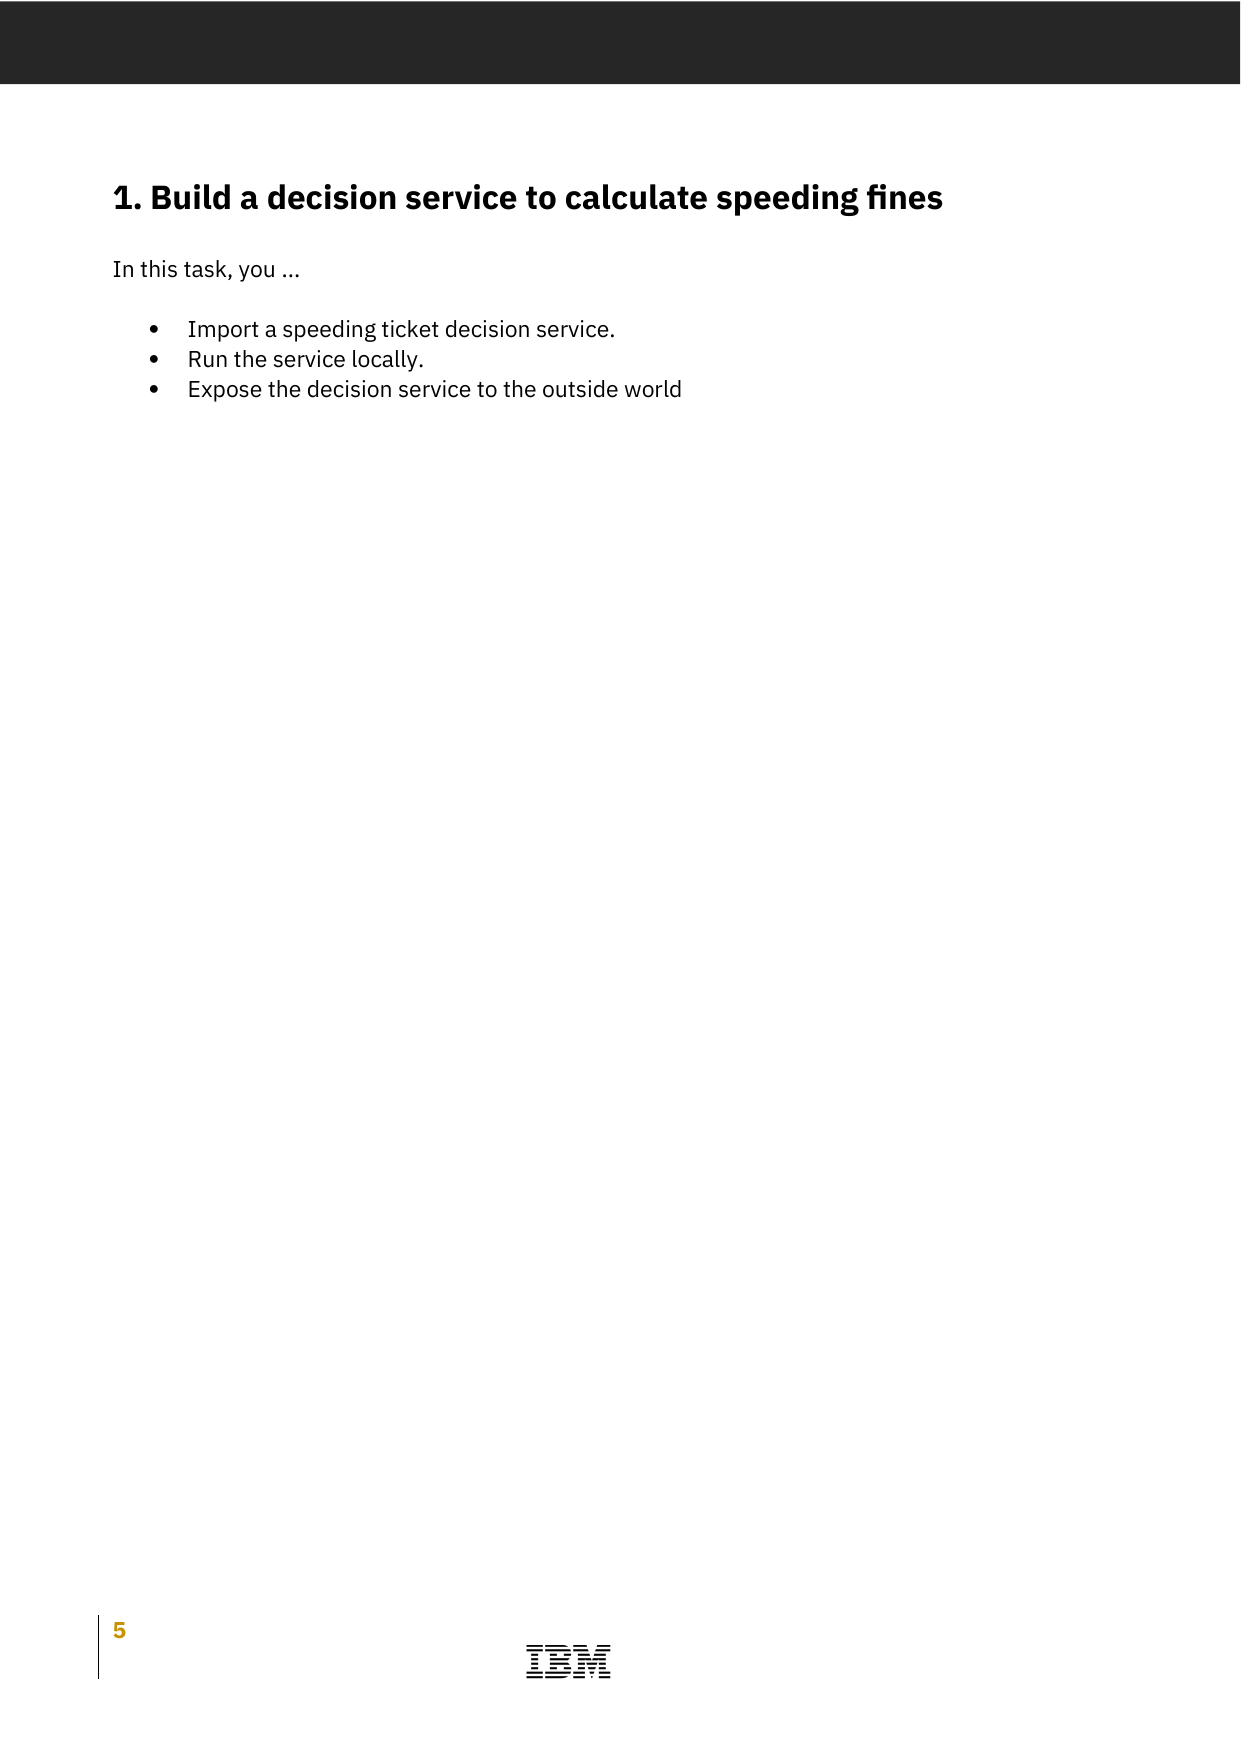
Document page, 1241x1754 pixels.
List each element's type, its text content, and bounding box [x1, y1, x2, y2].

list Run the service locally. [150, 344, 1128, 373]
picture [526, 1645, 611, 1679]
subtitle Build a decision service to calculate speeding fines [112, 175, 1128, 218]
text In this task, you ... [112, 254, 1128, 314]
list Import a speeding ticket decision service. [150, 314, 1128, 344]
list Expose the decision service to the outside world [150, 373, 1128, 433]
